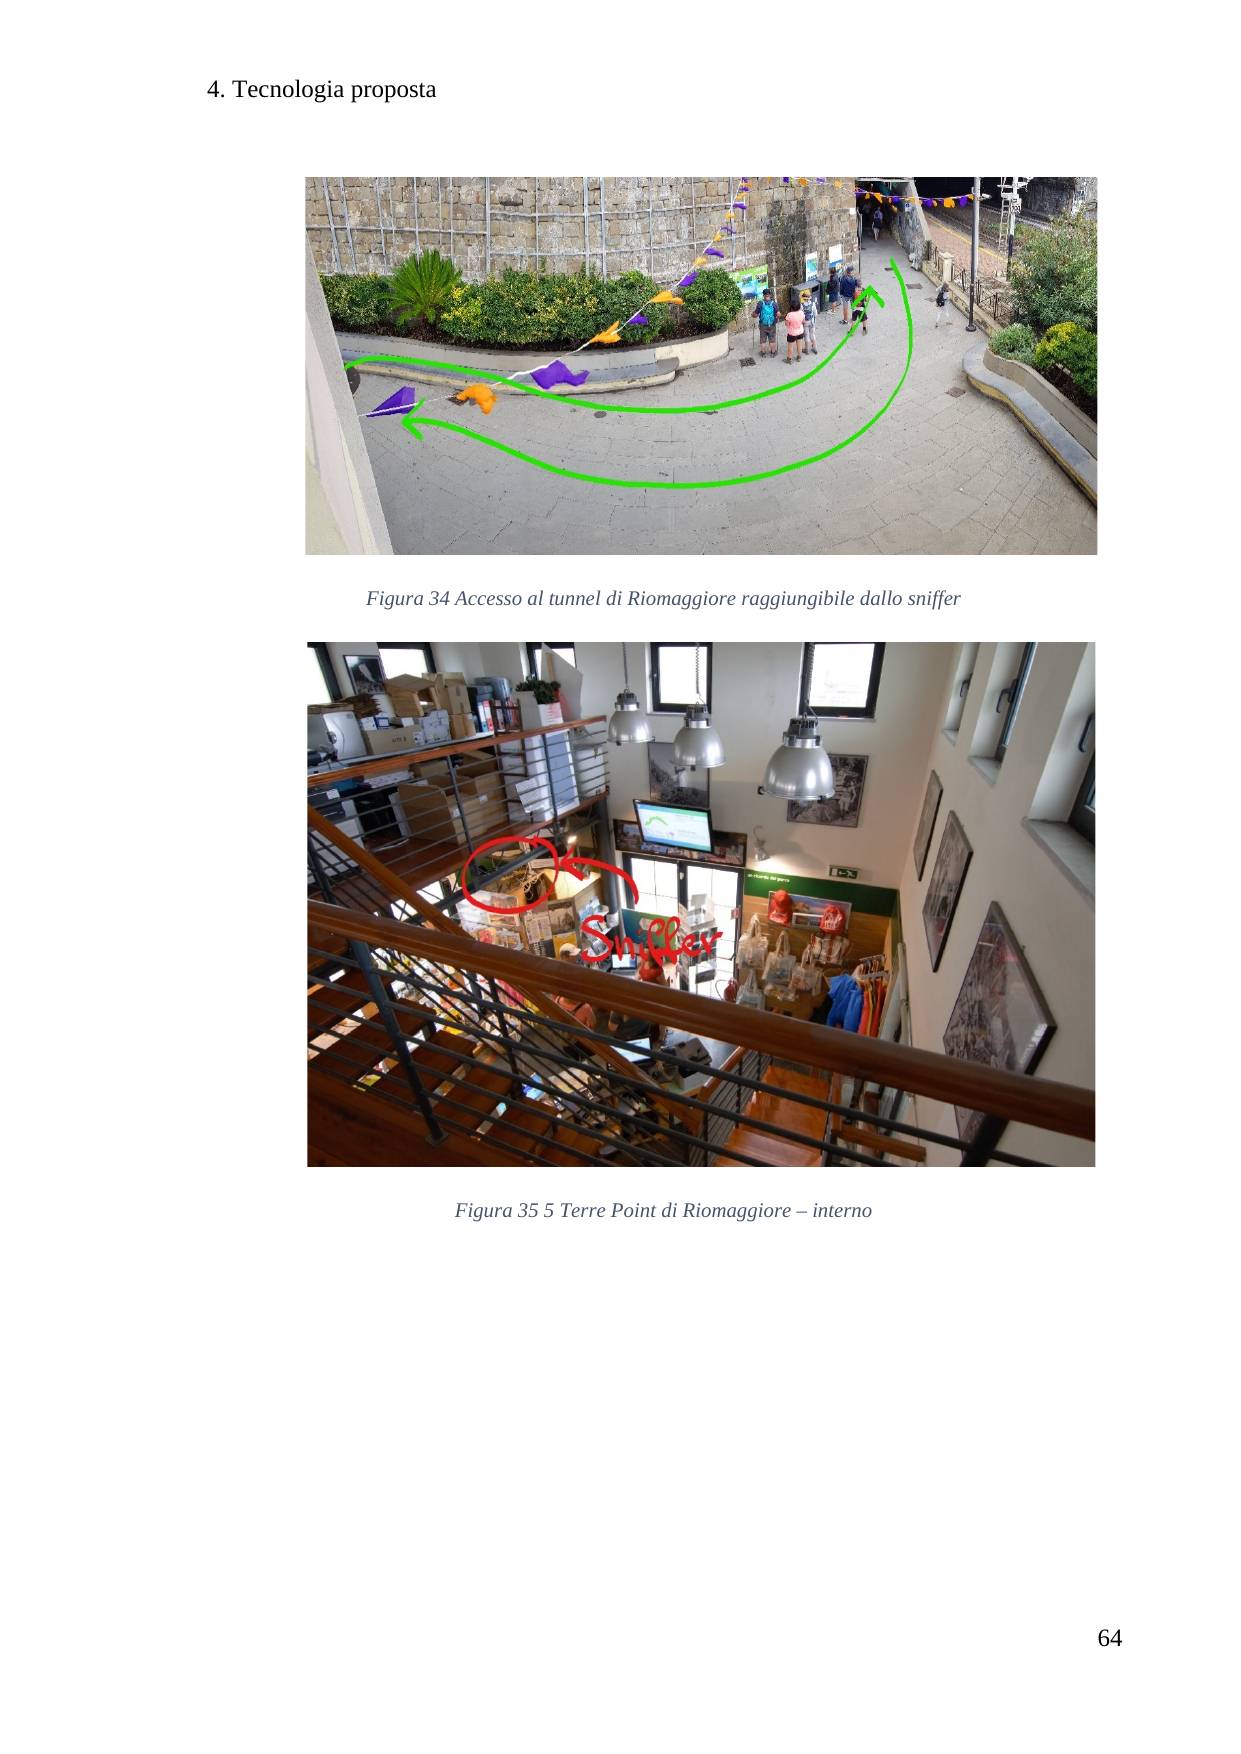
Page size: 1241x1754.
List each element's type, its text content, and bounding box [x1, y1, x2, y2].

picture [305, 177, 1098, 555]
text Figura 34 Accesso al tunnel di Riomaggiore raggiungibile dallo sniffer [207, 586, 1122, 610]
text Figura 35 5 Terre Point di Riomaggiore – interno [207, 1198, 1122, 1222]
picture [307, 642, 1096, 1167]
